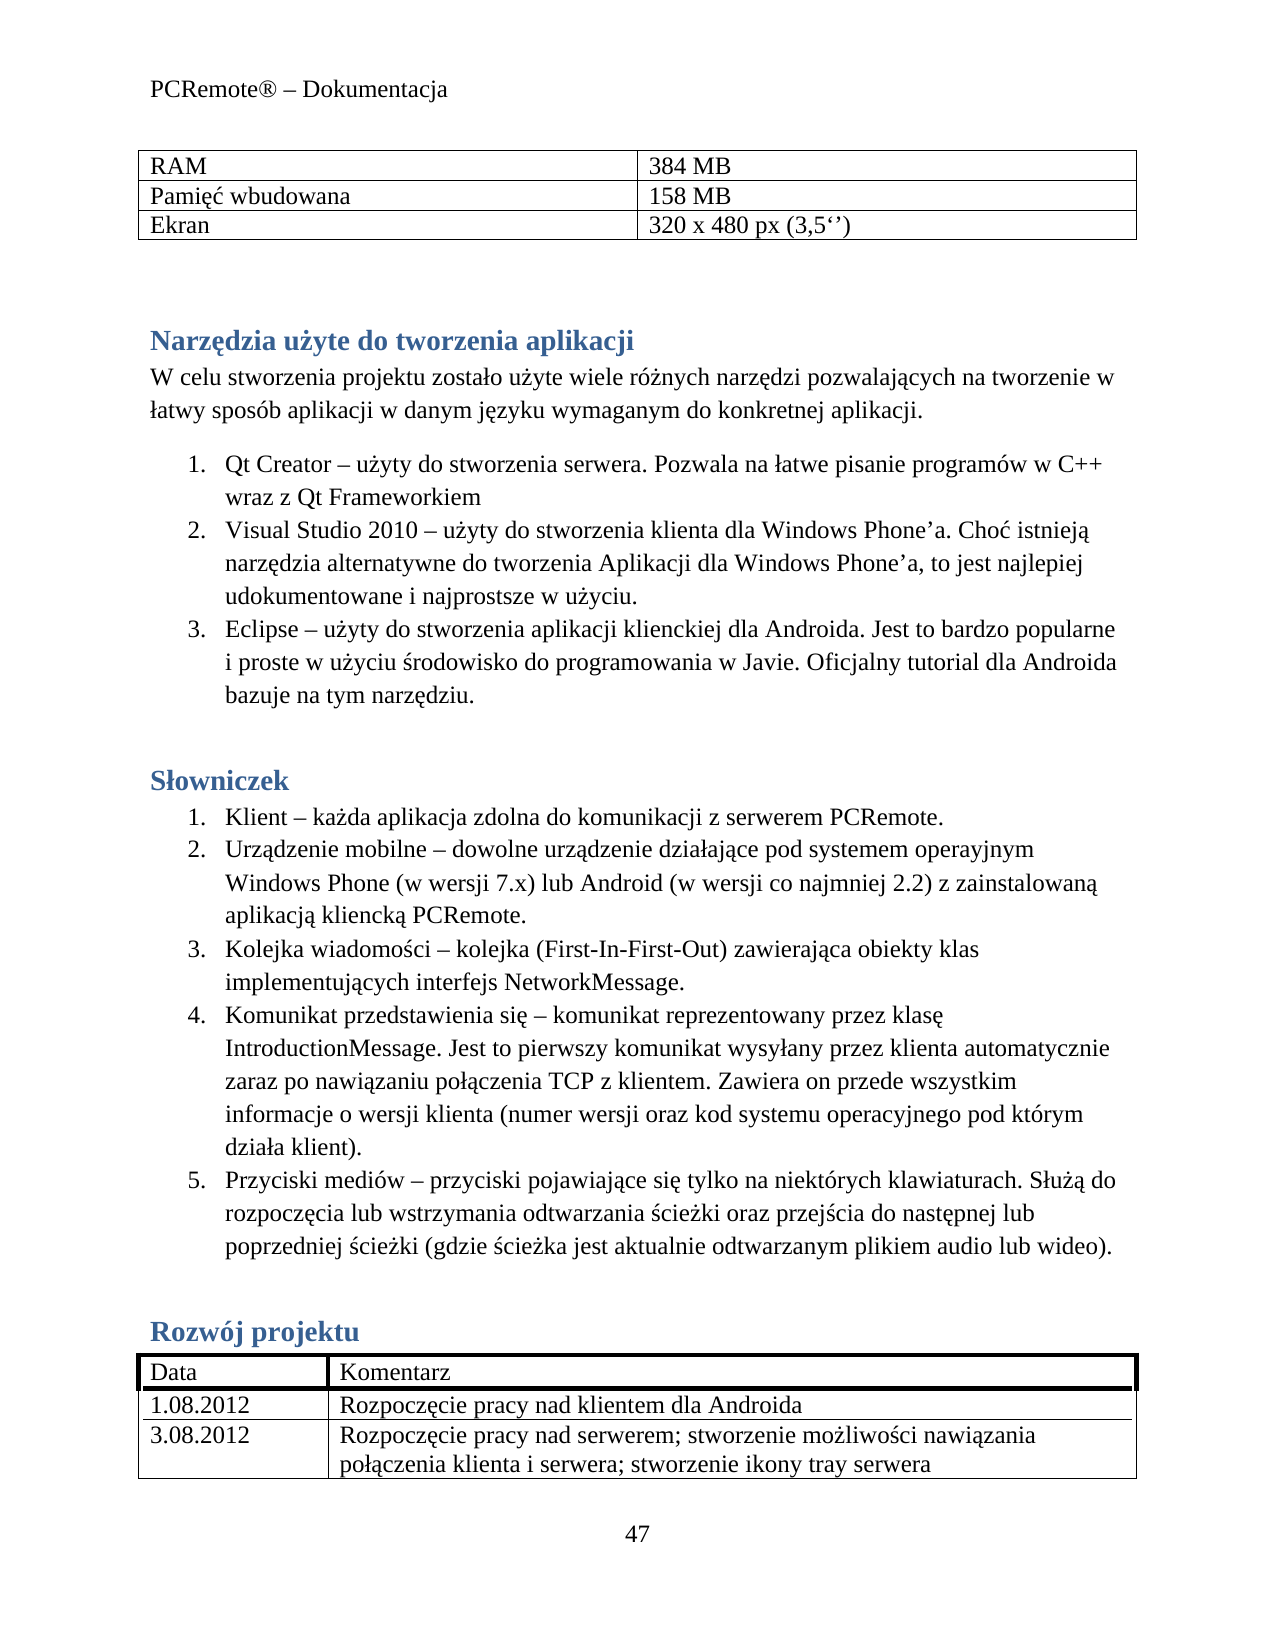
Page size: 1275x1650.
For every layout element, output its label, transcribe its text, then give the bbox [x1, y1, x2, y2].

table_cell Rozpoczęcie pracy nad klientem dla Androida [329, 1386, 1136, 1419]
text W celu stworzenia projektu zostało użyte wiele różnych narzędzi pozwalających na tworzenie w łatwy sposób aplikacji w danym języku wymaganym do konkretnej aplikacji. [150, 362, 1125, 424]
list Kolejka wiadomości – kolejka (First-In-First-Out) zawierająca obiekty klas implementujących interfejs NetworkMessage. [187, 934, 1125, 995]
table_cell Ekran [139, 211, 637, 239]
subtitle Narzędzia użyte do tworzenia aplikacji [150, 323, 1125, 357]
list Komunikat przedstawienia się – komunikat reprezentowany przez klasę IntroductionMessage. Jest to pierwszy komunikat wysyłany przez klienta automatycznie zaraz po nawiązaniu połączenia TCP z klientem. Zawiera on przede wszystkim informacje o wersji klienta (numer wersji oraz kod systemu operacyjnego pod którym działa klient). [187, 1000, 1125, 1161]
table_header Data [141, 1357, 326, 1386]
table_cell Pamięć wbudowana [139, 181, 637, 209]
subtitle Rozwój projektu [150, 1314, 1125, 1347]
table_cell 158 MB [638, 181, 1136, 209]
list Eclipse – użyty do stworzenia aplikacji klienckiej dla Androida. Jest to bardzo popularne i proste w użyciu środowisko do programowania w Javie. Oficjalny tutorial dla Androida bazuje na tym narzędziu. [187, 614, 1125, 709]
table_header Komentarz [330, 1357, 1134, 1386]
table_cell Rozpoczęcie pracy nad serwerem; stworzenie możliwości nawiązania połączenia klienta i serwera; stworzenie ikony tray serwera [329, 1419, 1136, 1478]
list Qt Creator – użyty do stworzenia serwera. Pozwala na łatwe pisanie programów w C++ wraz z Qt Frameworkiem [187, 449, 1125, 511]
table_cell RAM [139, 151, 637, 180]
subtitle Słowniczek [150, 763, 1125, 797]
table_cell 1.08.2012 [139, 1386, 328, 1419]
list Klient – każda aplikacja zdolna do komunikacji z serwerem PCRemote. [187, 802, 1125, 830]
list Urządzenie mobilne – dowolne urządzenie działające pod systemem operayjnym Windows Phone (w wersji 7.x) lub Android (w wersji co najmniej 2.2) z zainstalowaną aplikacją kliencką PCRemote. [187, 834, 1125, 929]
list Przyciski mediów – przyciski pojawiające się tylko na niektórych klawiaturach. Służą do rozpoczęcia lub wstrzymania odtwarzania ścieżki oraz przejścia do następnej lub poprzedniej ścieżki (gdzie ścieżka jest aktualnie odtwarzanym plikiem audio lub wideo). [187, 1165, 1125, 1259]
list Visual Studio 2010 – użyty do stworzenia klienta dla Windows Phone’a. Choć istnieją narzędzia alternatywne do tworzenia Aplikacji dla Windows Phone’a, to jest najlepiej udokumentowane i najprostsze w użyciu. [187, 515, 1125, 610]
table_cell 3.08.2012 [139, 1419, 328, 1478]
table_cell 320 x 480 px (3,5‘’) [638, 211, 1136, 239]
table_cell 384 MB [638, 151, 1136, 180]
